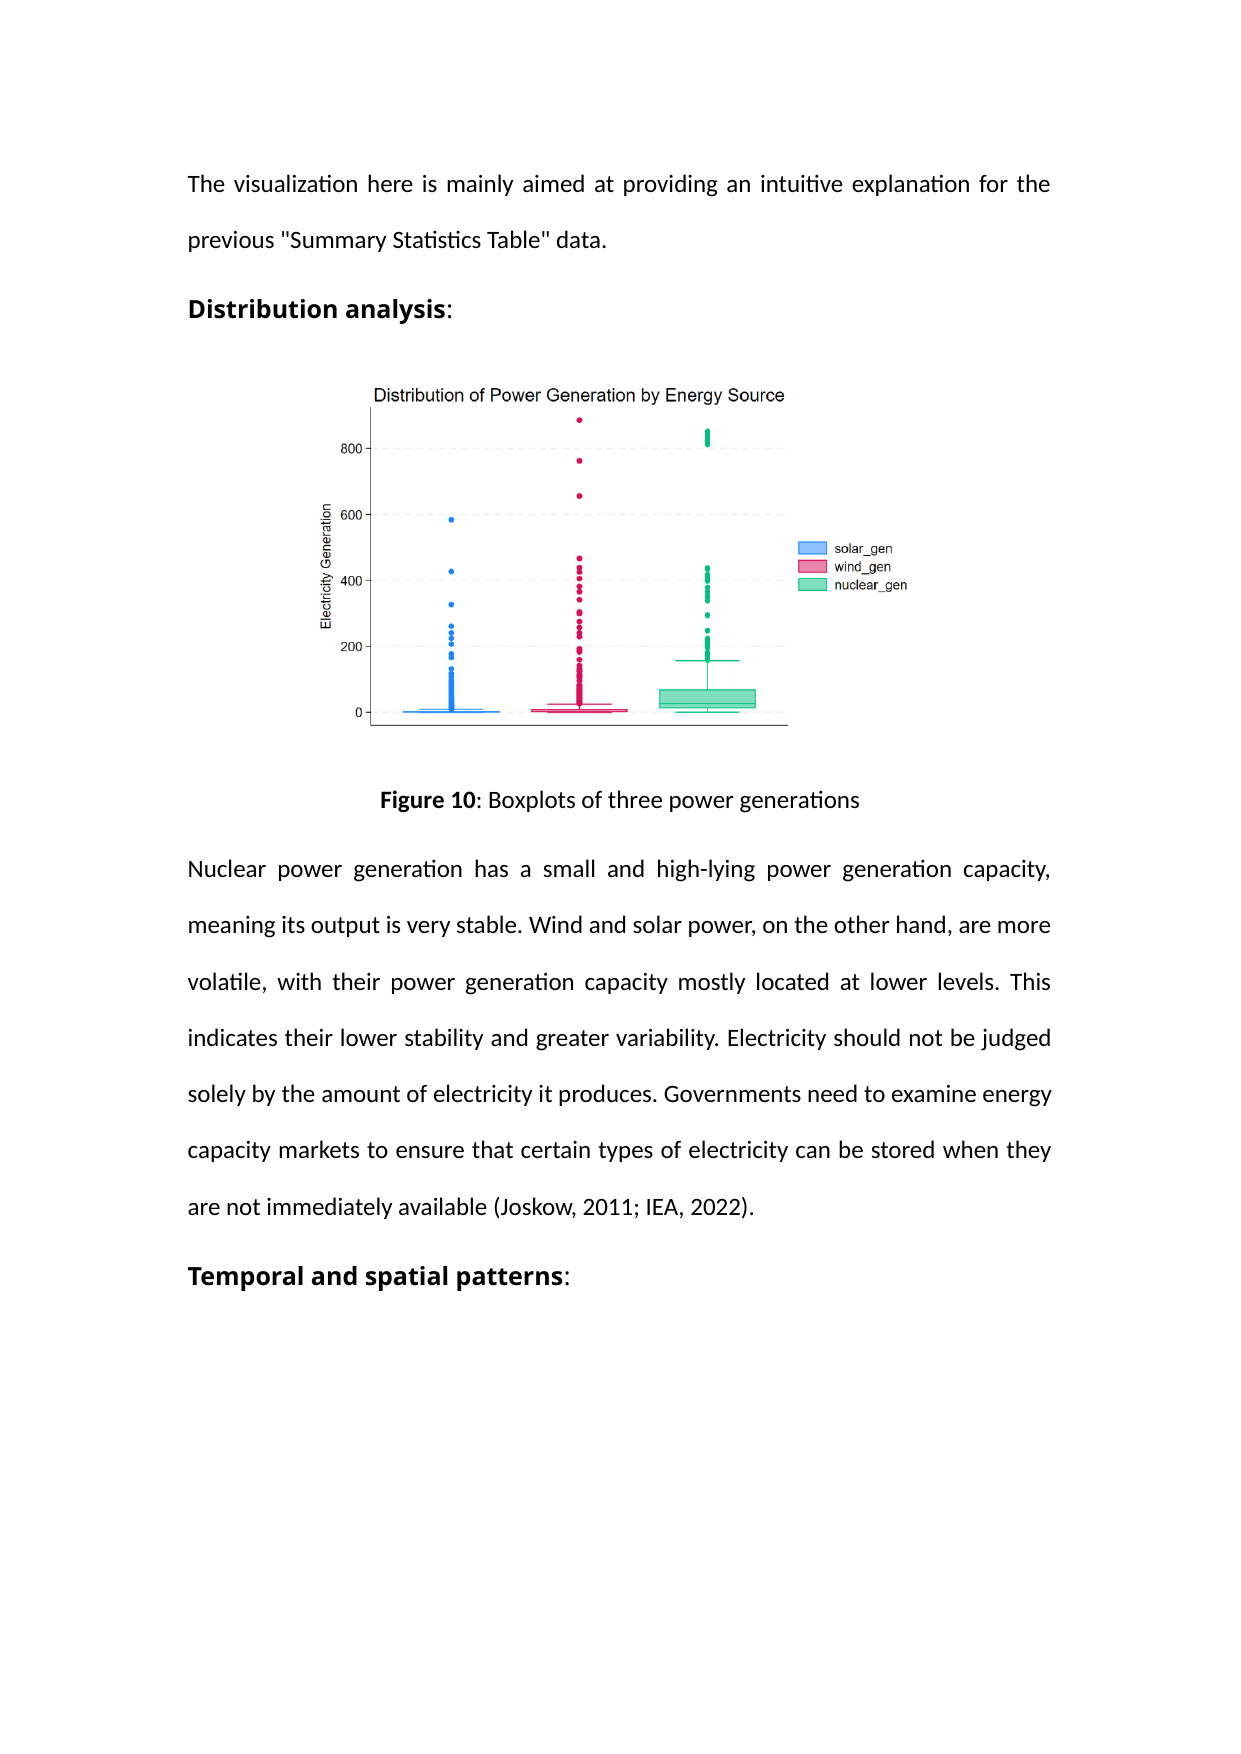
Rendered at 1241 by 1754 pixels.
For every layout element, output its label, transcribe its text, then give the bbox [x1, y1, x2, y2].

text Temporal and spatial patterns: [187, 1257, 1053, 1294]
text Nuclear power generation has a small and high-lying power generation capacity, meaning its output is very stable. Wind and solar power, on the other hand, are more volatile, with their power generation capacity mostly located at lower levels. This indicates their lower stability and greater variability. Electricity should not be judged solely by the amount of electricity it produces. Governments need to examine energy capacity markets to ensure that certain types of electricity can be stored when they are not immediately available (Joskow, 2011; IEA, 2022). [187, 850, 1053, 1225]
text Distribution analysis: [187, 290, 1053, 328]
picture [312, 377, 928, 738]
text The visualization here is mainly aimed at providing an intuitive explanation for the previous "Summary Statistics Table" data. [187, 164, 1053, 258]
